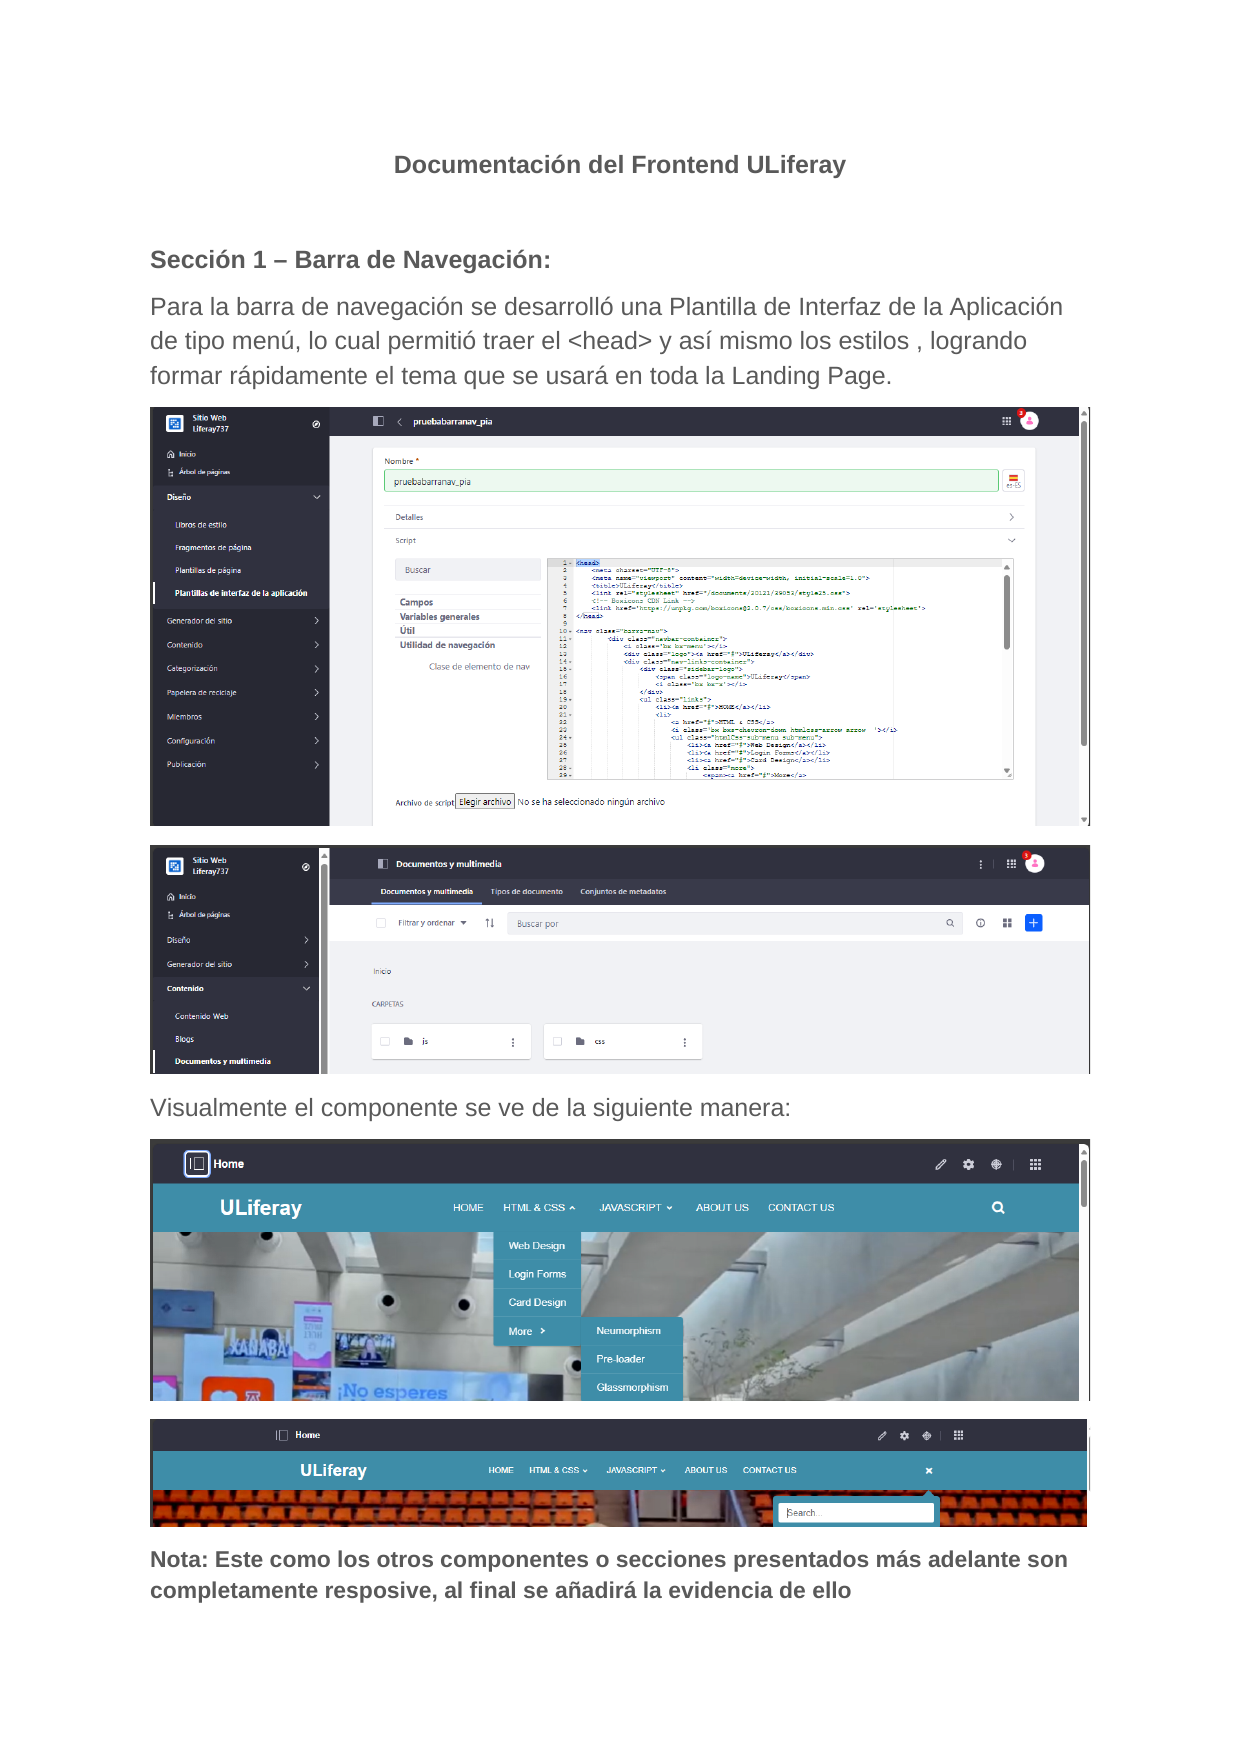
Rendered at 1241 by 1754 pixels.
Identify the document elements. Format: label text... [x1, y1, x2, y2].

picture [150, 1419, 1091, 1527]
picture [150, 845, 1091, 1074]
text Sección 1 – Barra de Navegación: [150, 245, 1090, 273]
picture [150, 1139, 1091, 1401]
picture [150, 407, 1091, 826]
text Visualmente el componente se ve de la siguiente manera: [150, 1093, 1090, 1122]
text Para la barra de navegación se desarrolló una Plantilla de Interfaz de la Aplicación de tipo menú, lo cual permitió traer el <head> y así mismo los estilos , logrando formar rápidamente el tema que se usará en toda la Landing Page. [150, 292, 1090, 389]
text Documentación del Frontend ULiferay [148, 150, 1092, 179]
text Nota: Este como los otros componentes o secciones presentados más adelante son completamente resposive, al final se añadirá la evidencia de ello [150, 1546, 1090, 1604]
